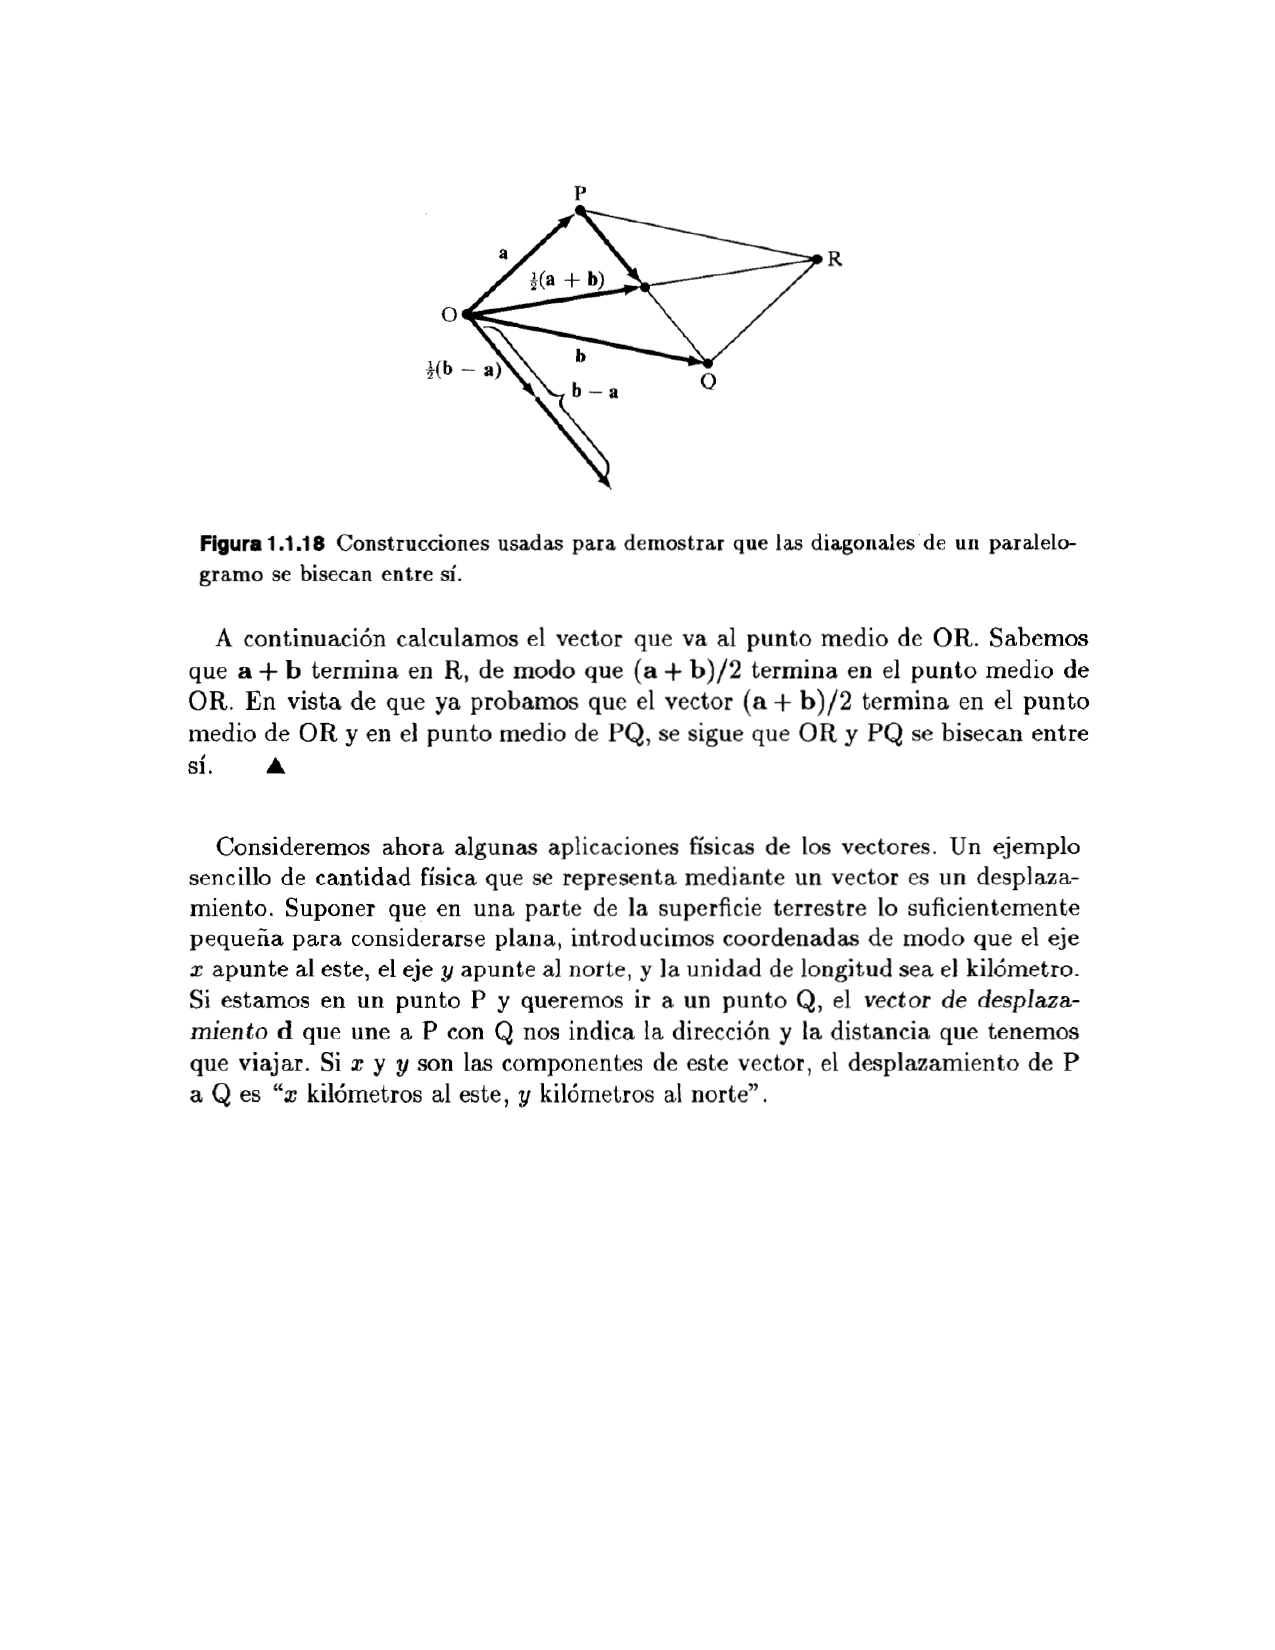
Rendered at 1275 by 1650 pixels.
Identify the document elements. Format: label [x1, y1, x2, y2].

picture [177, 147, 1098, 592]
picture [177, 610, 1098, 796]
picture [177, 814, 1098, 1116]
